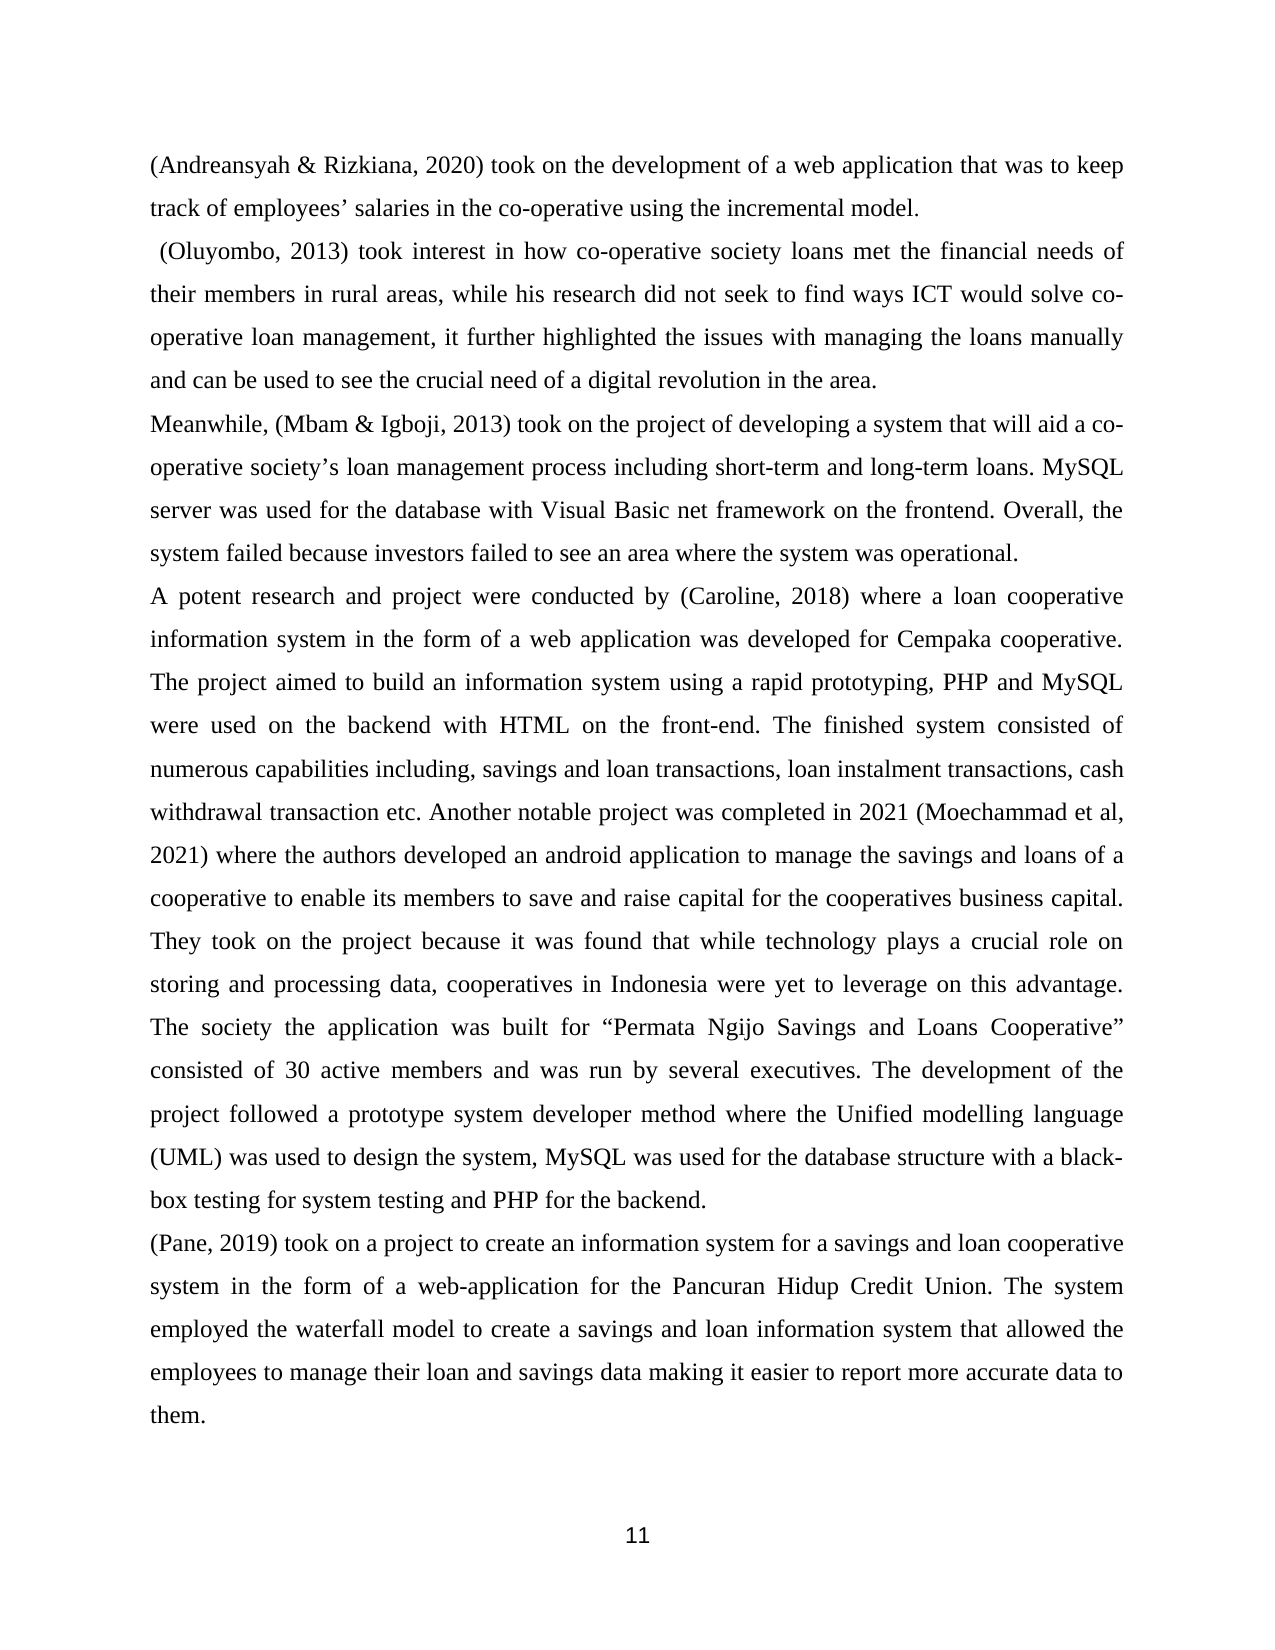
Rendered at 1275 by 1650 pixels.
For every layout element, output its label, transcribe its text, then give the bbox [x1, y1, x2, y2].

text Meanwhile, (Mbam & Igboji, 2013) took on the project of developing a system that will aid a co-operative society’s loan management process including short-term and long-term loans. MySQL server was used for the database with Visual Basic net framework on the frontend. Overall, the system failed because investors failed to see an area where the system was operational. [150, 409, 1125, 567]
text (Oluyombo, 2013) took interest in how co-operative society loans met the financial needs of their members in rural areas, while his research did not seek to find ways ICT would solve co-operative loan management, it further highlighted the issues with managing the loans manually and can be used to see the crucial need of a digital revolution in the area. [150, 236, 1125, 394]
text A potent research and project were conducted by (Caroline, 2018) where a loan cooperative information system in the form of a web application was developed for Cempaka cooperative. The project aimed to build an information system using a rapid prototyping, PHP and MySQL were used on the backend with HTML on the front-end. The finished system consisted of numerous capabilities including, savings and loan transactions, loan instalment transactions, cash withdrawal transaction etc. Another notable project was completed in 2021 (Moechammad et al, 2021) where the authors developed an android application to manage the savings and loans of a cooperative to enable its members to save and raise capital for the cooperatives business capital. They took on the project because it was found that while technology plays a crucial role on storing and processing data, cooperatives in Indonesia were yet to leverage on this advantage. The society the application was built for “Permata Ngijo Savings and Loans Cooperative” consisted of 30 active members and was run by several executives. The development of the project followed a prototype system developer method where the Unified modelling language (UML) was used to design the system, MySQL was used for the database structure with a black-box testing for system testing and PHP for the backend. [150, 581, 1125, 1214]
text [150, 150, 1125, 222]
text (Pane, 2019) took on a project to create an information system for a savings and loan cooperative system in the form of a web-application for the Pancuran Hidup Credit Union. The system employed the waterfall model to create a savings and loan information system that allowed the employees to manage their loan and savings data making it easier to report more accurate data to them. [150, 1228, 1125, 1429]
